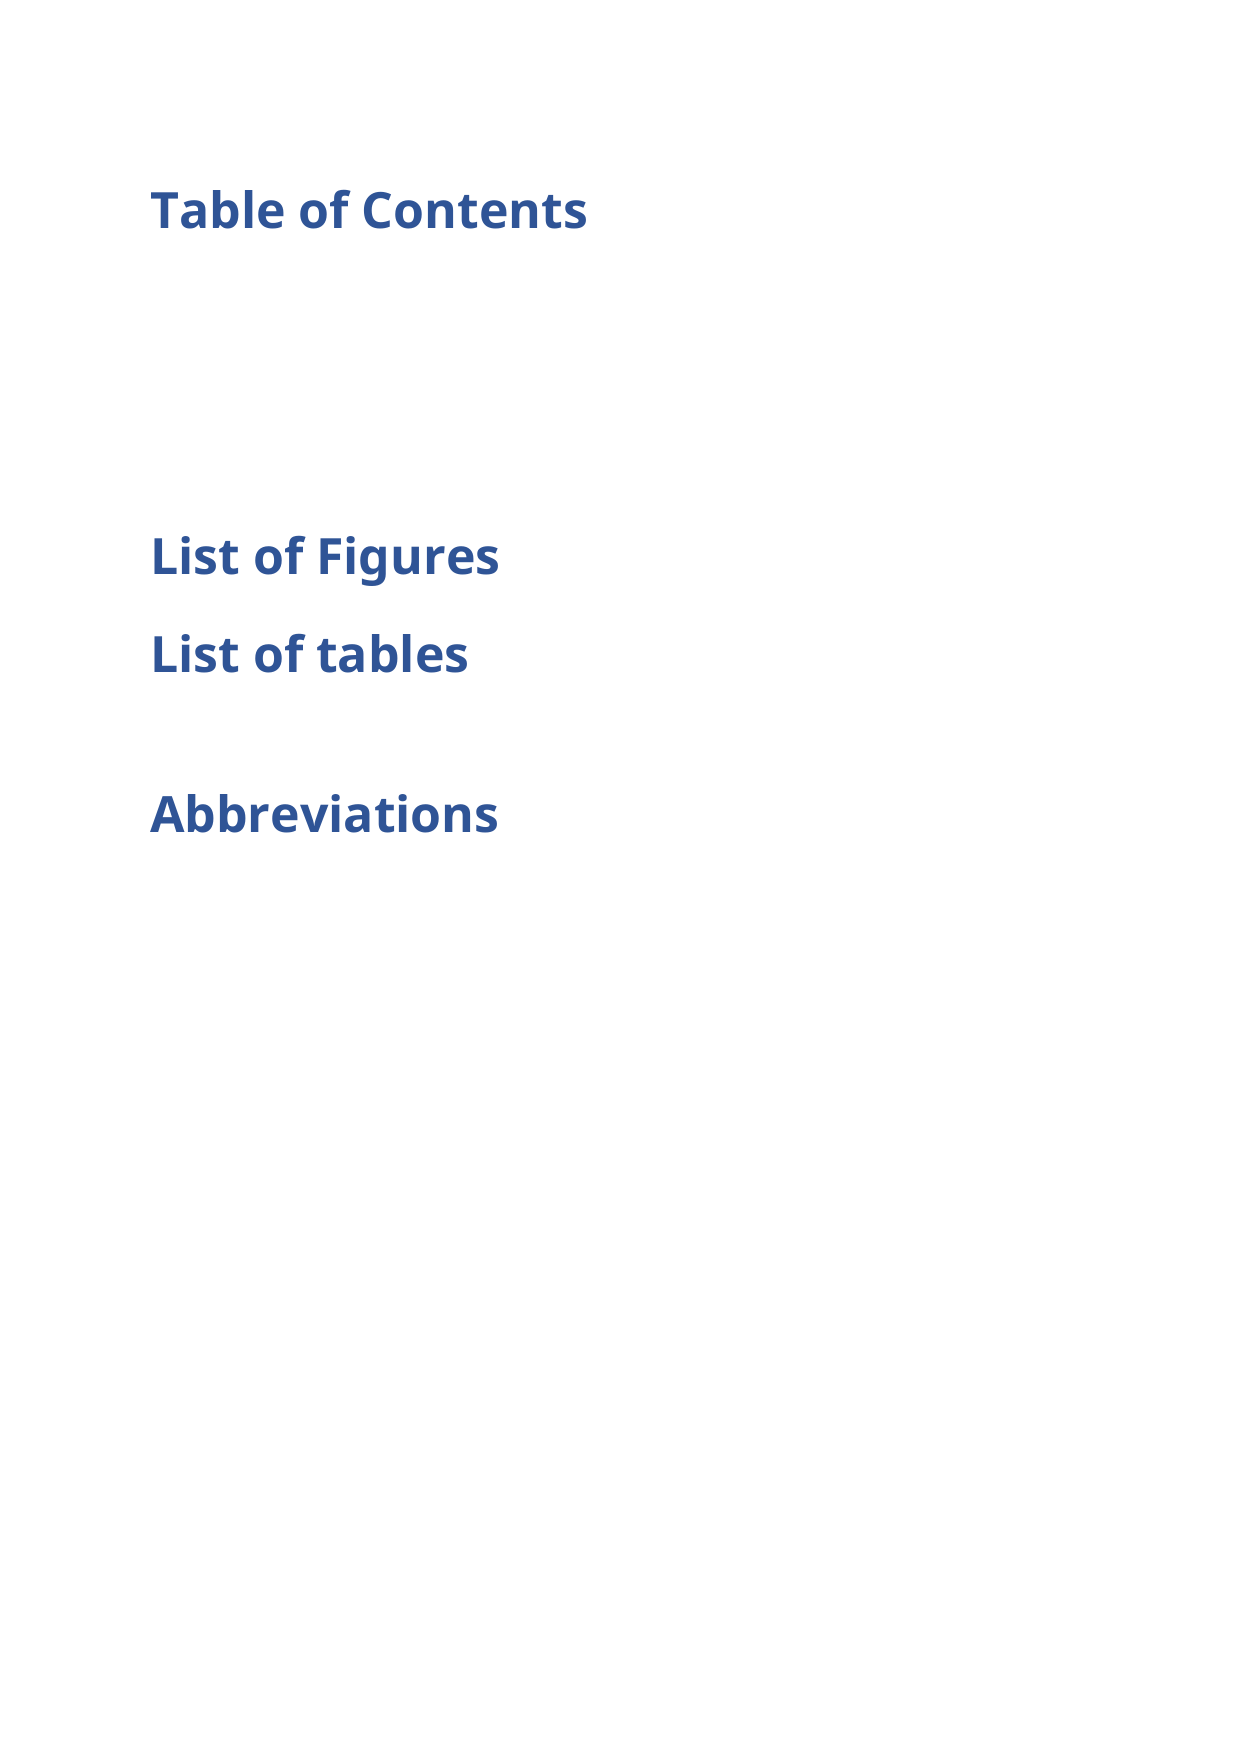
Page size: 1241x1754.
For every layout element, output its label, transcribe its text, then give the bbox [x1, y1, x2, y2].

subtitle Abbreviations [150, 779, 1090, 848]
subtitle List of tables [150, 619, 1090, 687]
subtitle List of Figures [150, 521, 1090, 589]
subtitle Table of Contents [150, 175, 1090, 243]
